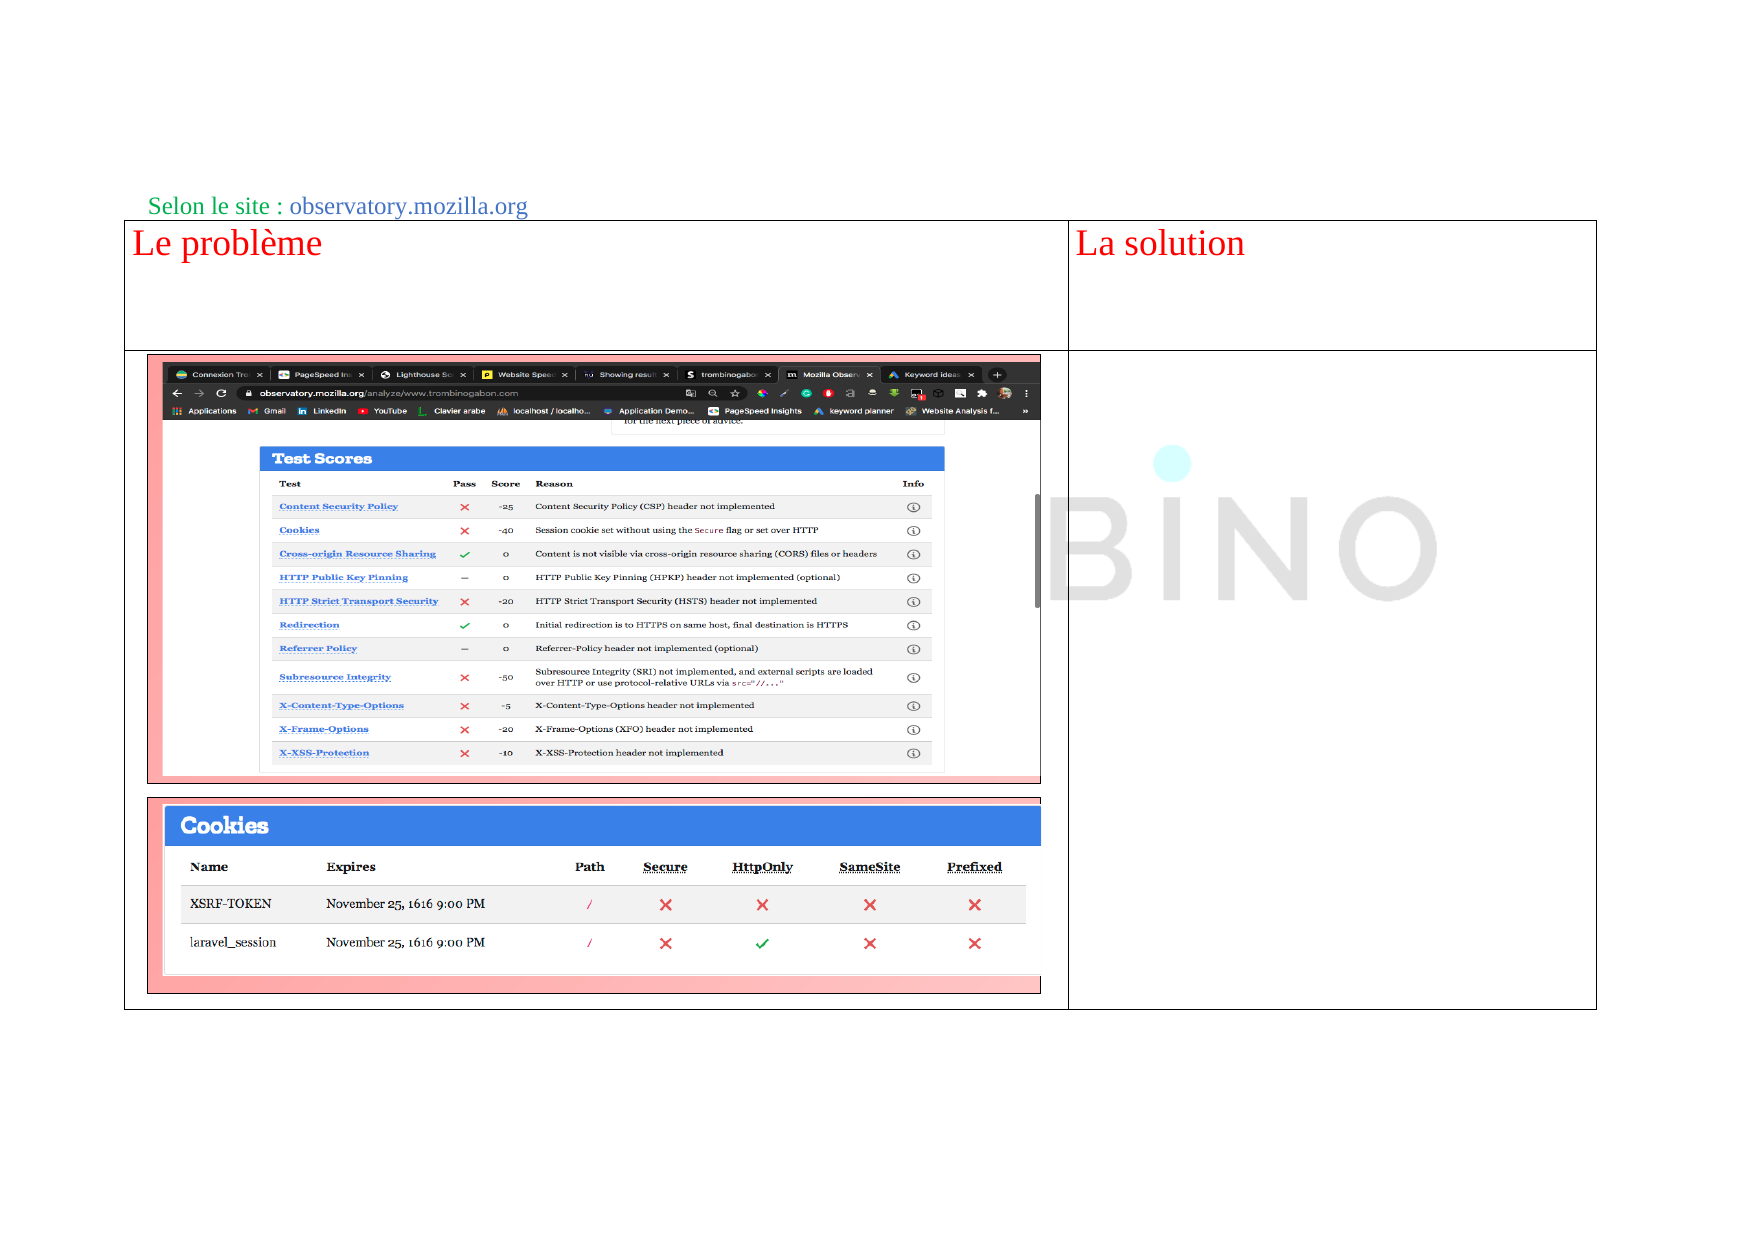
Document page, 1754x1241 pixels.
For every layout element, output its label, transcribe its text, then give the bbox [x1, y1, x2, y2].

table_header La solution [1069, 221, 1596, 350]
picture [162, 804, 1042, 976]
table_header Le problème [125, 221, 1068, 350]
table_cell [125, 351, 1068, 1009]
text Selon le site : observatory.mozilla.org [148, 191, 1606, 219]
picture [162, 362, 1041, 776]
table_cell [1069, 351, 1596, 1009]
